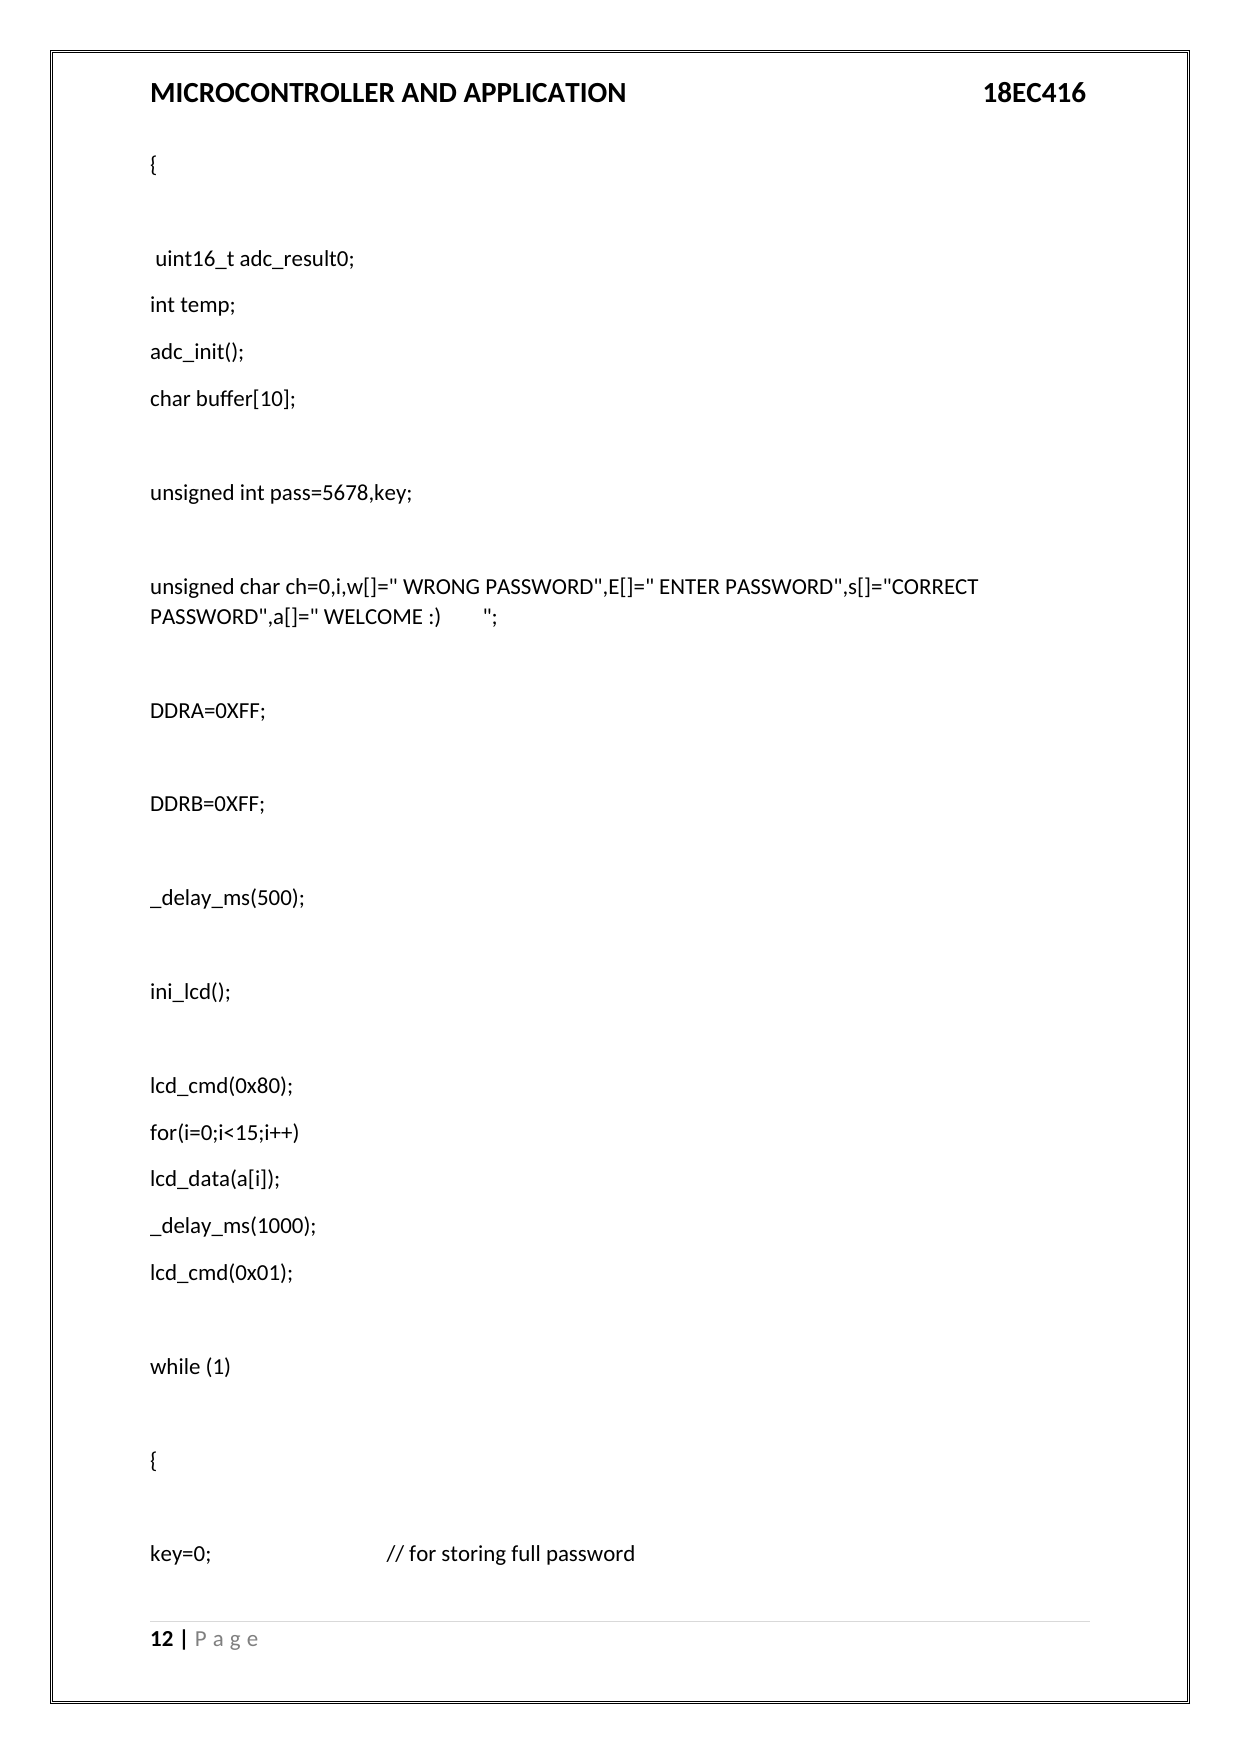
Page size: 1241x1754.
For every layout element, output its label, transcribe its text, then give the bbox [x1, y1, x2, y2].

text uint16_t adc_result0; [150, 244, 1090, 272]
text adc_init(); [150, 337, 1090, 366]
text DDRA=0XFF; [150, 696, 1090, 724]
text lcd_data(a[i]); [150, 1164, 1090, 1193]
text while (1) [150, 1352, 1090, 1380]
text int temp; [150, 291, 1090, 319]
text { [150, 1446, 1090, 1474]
text ini_lcd(); [150, 977, 1090, 1005]
text unsigned char ch=0,i,w[]=" WRONG PASSWORD",E[]=" ENTER PASSWORD",s[]="CORRECT PASSWORD",a[]=" WELCOME :) "; [150, 572, 1090, 630]
text _delay_ms(1000); [150, 1211, 1090, 1239]
text key=0; // for storing full password [150, 1539, 1090, 1568]
text _delay_ms(500); [150, 883, 1090, 911]
text char buffer[10]; [150, 384, 1090, 412]
text lcd_cmd(0x01); [150, 1258, 1090, 1286]
text for(i=0;i<15;i++) [150, 1118, 1090, 1146]
text { [150, 150, 1090, 178]
text lcd_cmd(0x80); [150, 1071, 1090, 1099]
text unsigned int pass=5678,key; [150, 478, 1090, 506]
text DDRB=0XFF; [150, 789, 1090, 818]
